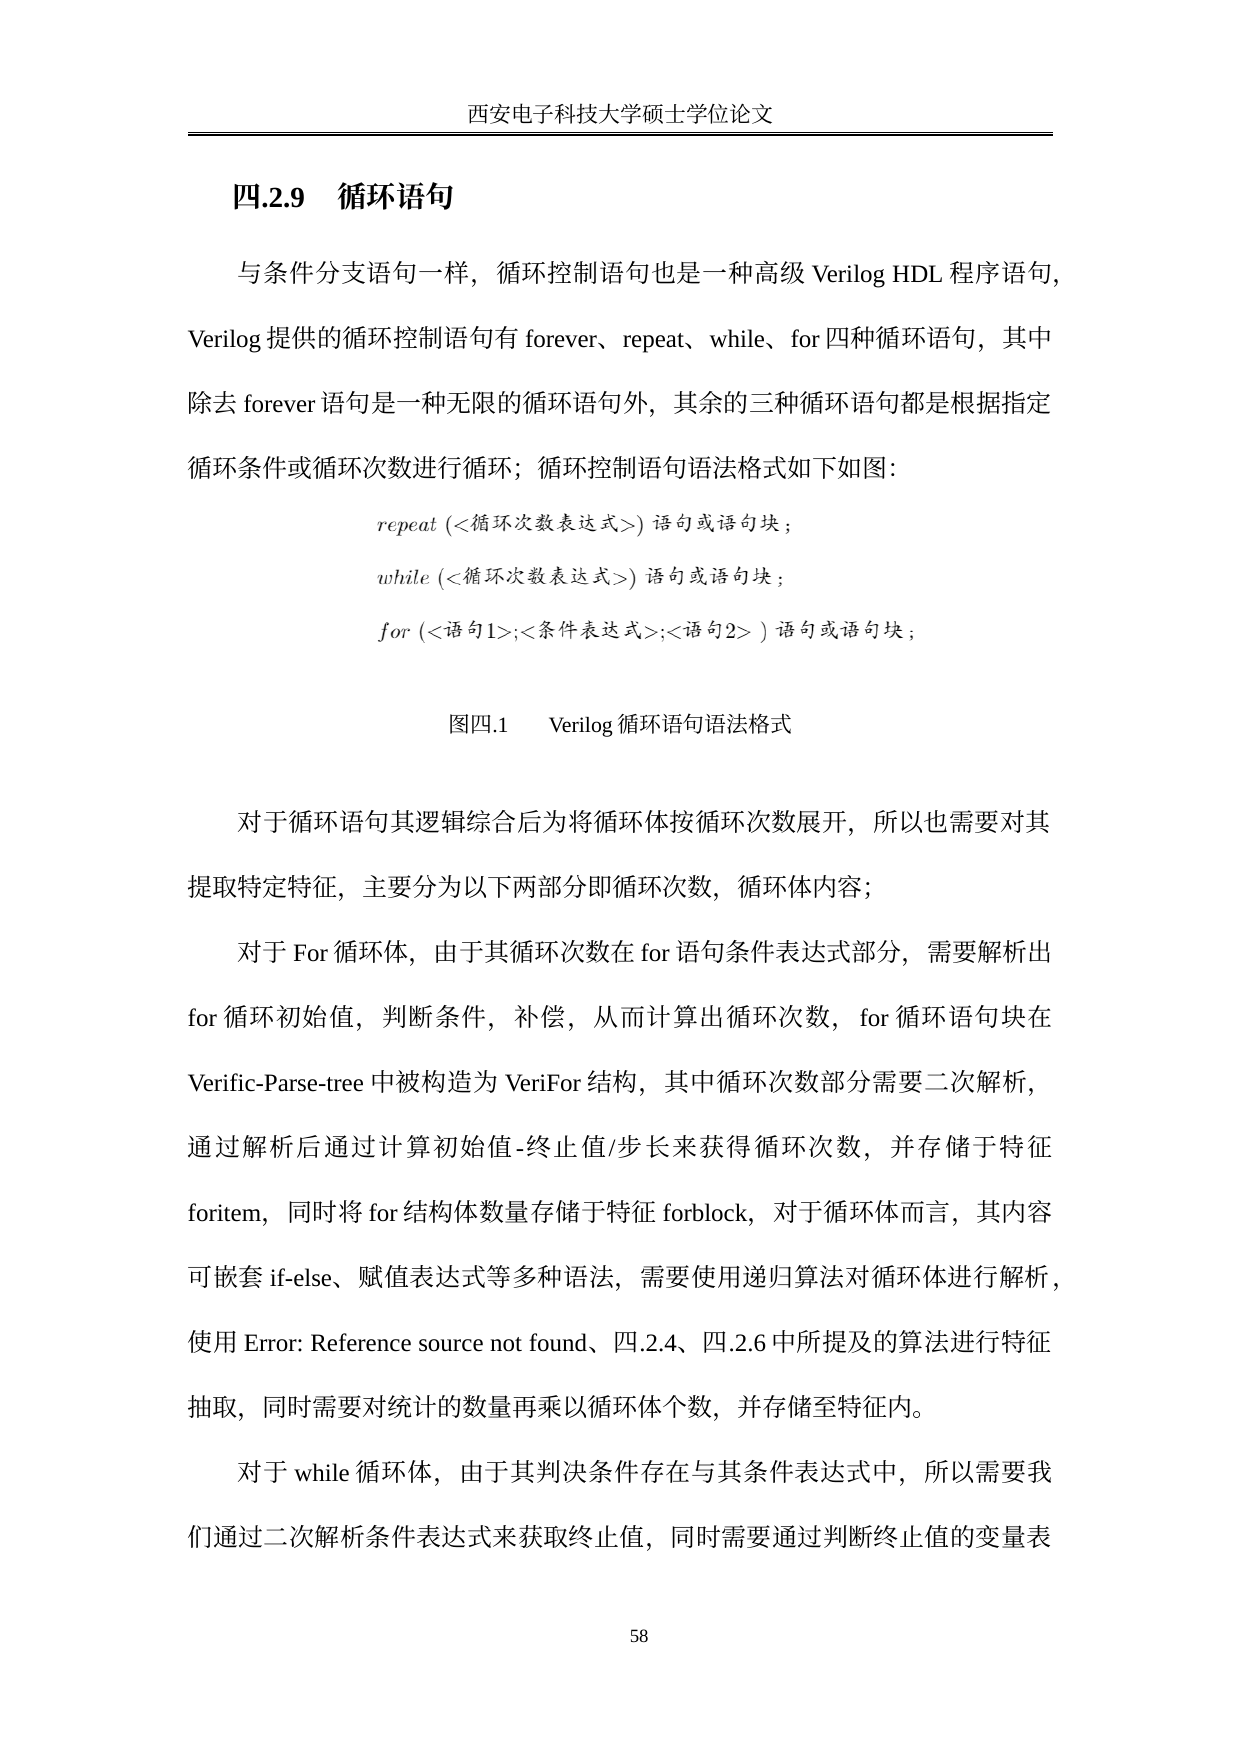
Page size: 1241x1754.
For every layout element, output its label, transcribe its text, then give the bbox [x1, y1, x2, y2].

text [187, 1438, 1053, 1568]
text 与条件分支语句一样，循环控制语句也是一种高级Verilog HDL程序语句，Verilog提供的循环控制语句有forever、repeat、while、for四种循环语句，其中除去forever语句是一种无限的循环语句外，其余的三种循环语句都是根据指定循环条件或循环次数进行循环；循环控制语句语法格式如下如图： [187, 239, 1053, 499]
text Verilog循环语句语法格式 [187, 707, 1053, 739]
picture [331, 499, 959, 669]
subtitle 循环语句 [232, 162, 1053, 227]
text 对于循环语句其逻辑综合后为将循环体按循环次数展开，所以也需要对其提取特定特征，主要分为以下两部分即循环次数，循环体内容； [187, 788, 1053, 918]
